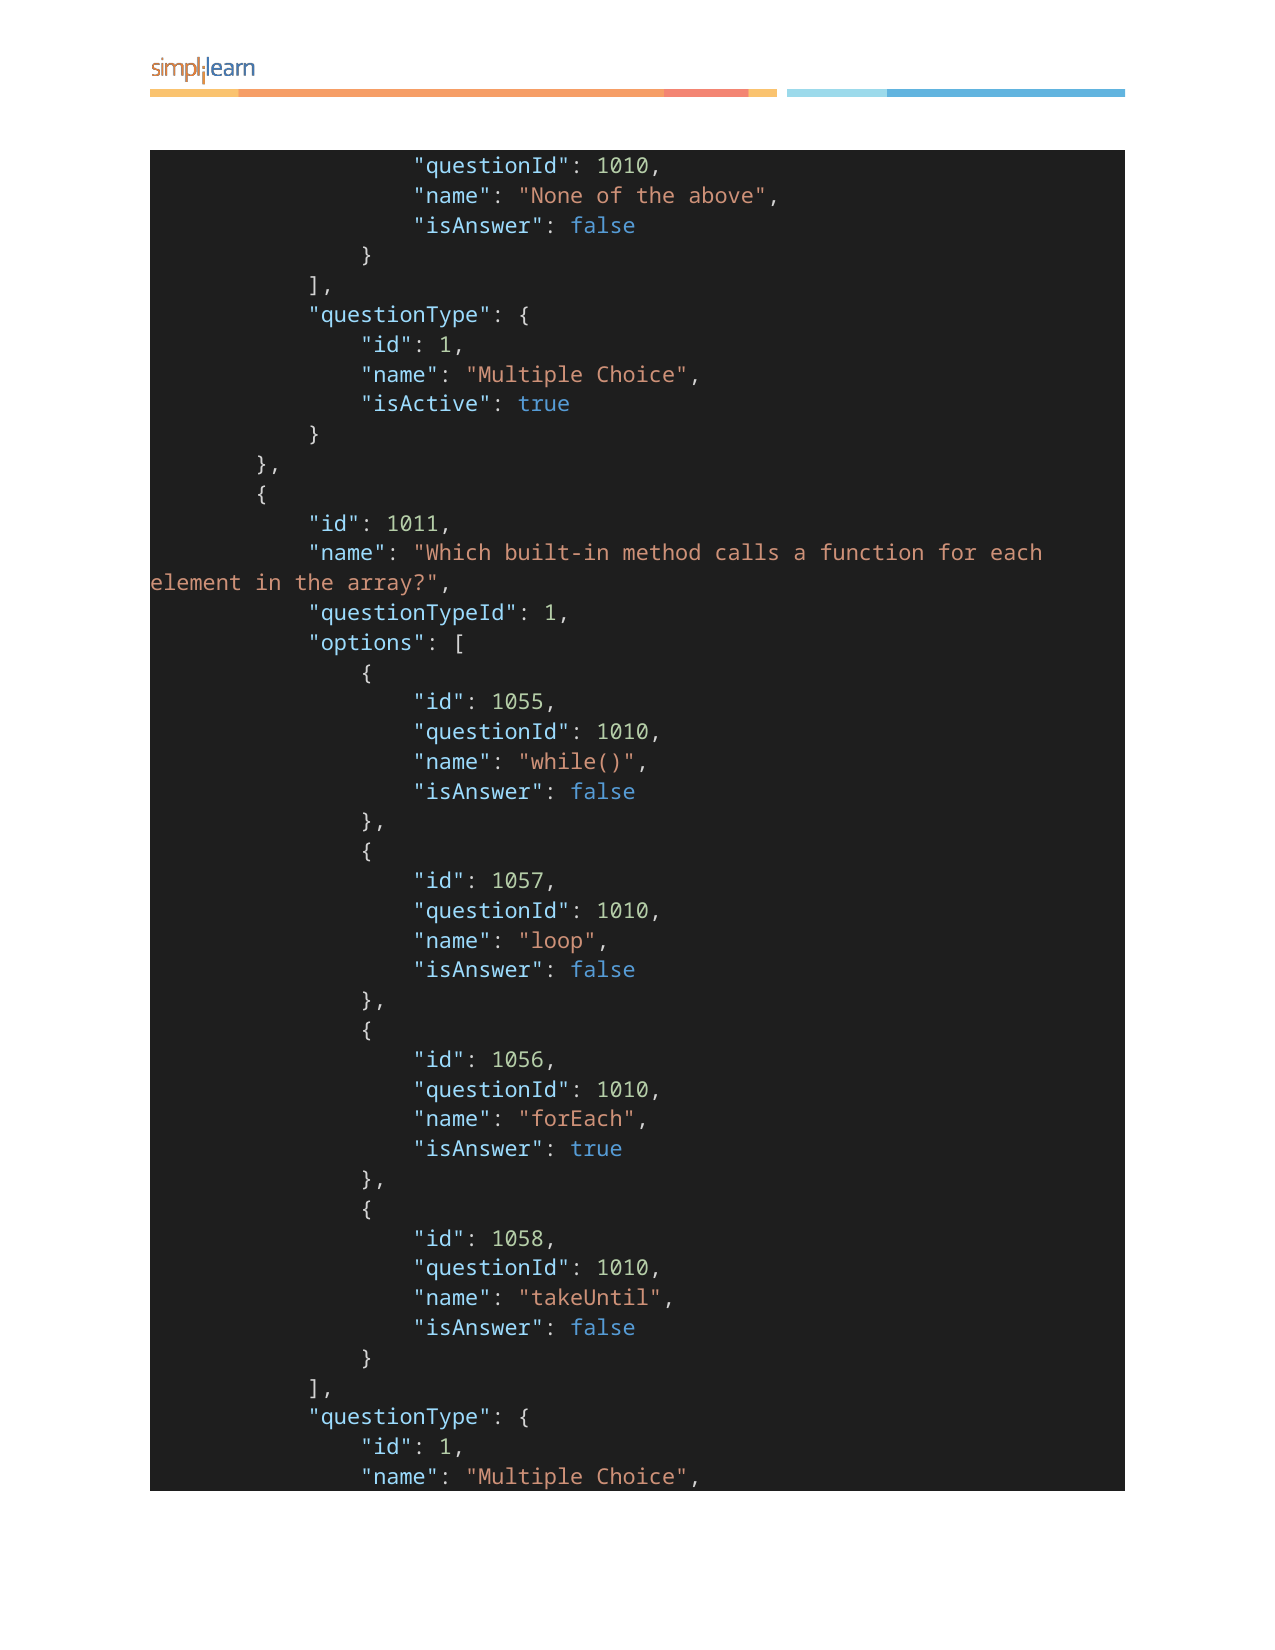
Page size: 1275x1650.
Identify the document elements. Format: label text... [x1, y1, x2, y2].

text "name": "while()", [150, 746, 1125, 776]
text "name": "Which built-in method calls a function for each element in the array?", [150, 537, 1125, 597]
text }, [150, 448, 1125, 478]
text } [150, 1342, 1125, 1371]
text "name": "Multiple Choice", [150, 1461, 1125, 1491]
text "questionId": 1010, [150, 716, 1125, 746]
text }, [150, 805, 1125, 835]
text { [150, 835, 1125, 865]
text "name": "loop", [150, 924, 1125, 954]
text "name": "forEach", [150, 1103, 1125, 1133]
text { [150, 1014, 1125, 1044]
text "isAnswer": false [150, 1312, 1125, 1342]
text "id": 1011, [150, 507, 1125, 537]
text "questionType": { [150, 299, 1125, 329]
text "isAnswer": true [150, 1133, 1125, 1163]
text "questionTypeId": 1, [150, 597, 1125, 627]
text "name": "None of the above", [150, 180, 1125, 209]
text ], [150, 269, 1125, 299]
text "isAnswer": false [150, 776, 1125, 805]
text "id": 1056, [150, 1044, 1125, 1073]
picture [150, 52, 1125, 97]
text { [150, 478, 1125, 507]
text "questionId": 1010, [150, 150, 1125, 180]
text "id": 1057, [150, 865, 1125, 895]
text }, [150, 1163, 1125, 1193]
text "id": 1, [150, 1431, 1125, 1461]
text "questionType": { [150, 1401, 1125, 1431]
text "name": "takeUntil", [150, 1282, 1125, 1312]
text { [150, 1193, 1125, 1222]
text ], [150, 1371, 1125, 1401]
text "isAnswer": false [150, 954, 1125, 984]
text "questionId": 1010, [150, 1252, 1125, 1282]
text "id": 1058, [150, 1222, 1125, 1252]
text }, [150, 984, 1125, 1014]
text "isAnswer": false [150, 209, 1125, 239]
text } [150, 239, 1125, 269]
text "id": 1, [150, 329, 1125, 358]
text "isActive": true [150, 388, 1125, 418]
text { [150, 656, 1125, 686]
text "questionId": 1010, [150, 895, 1125, 924]
text "options": [ [150, 627, 1125, 656]
text "questionId": 1010, [150, 1073, 1125, 1103]
text } [150, 418, 1125, 448]
text "name": "Multiple Choice", [150, 358, 1125, 388]
text "id": 1055, [150, 686, 1125, 716]
